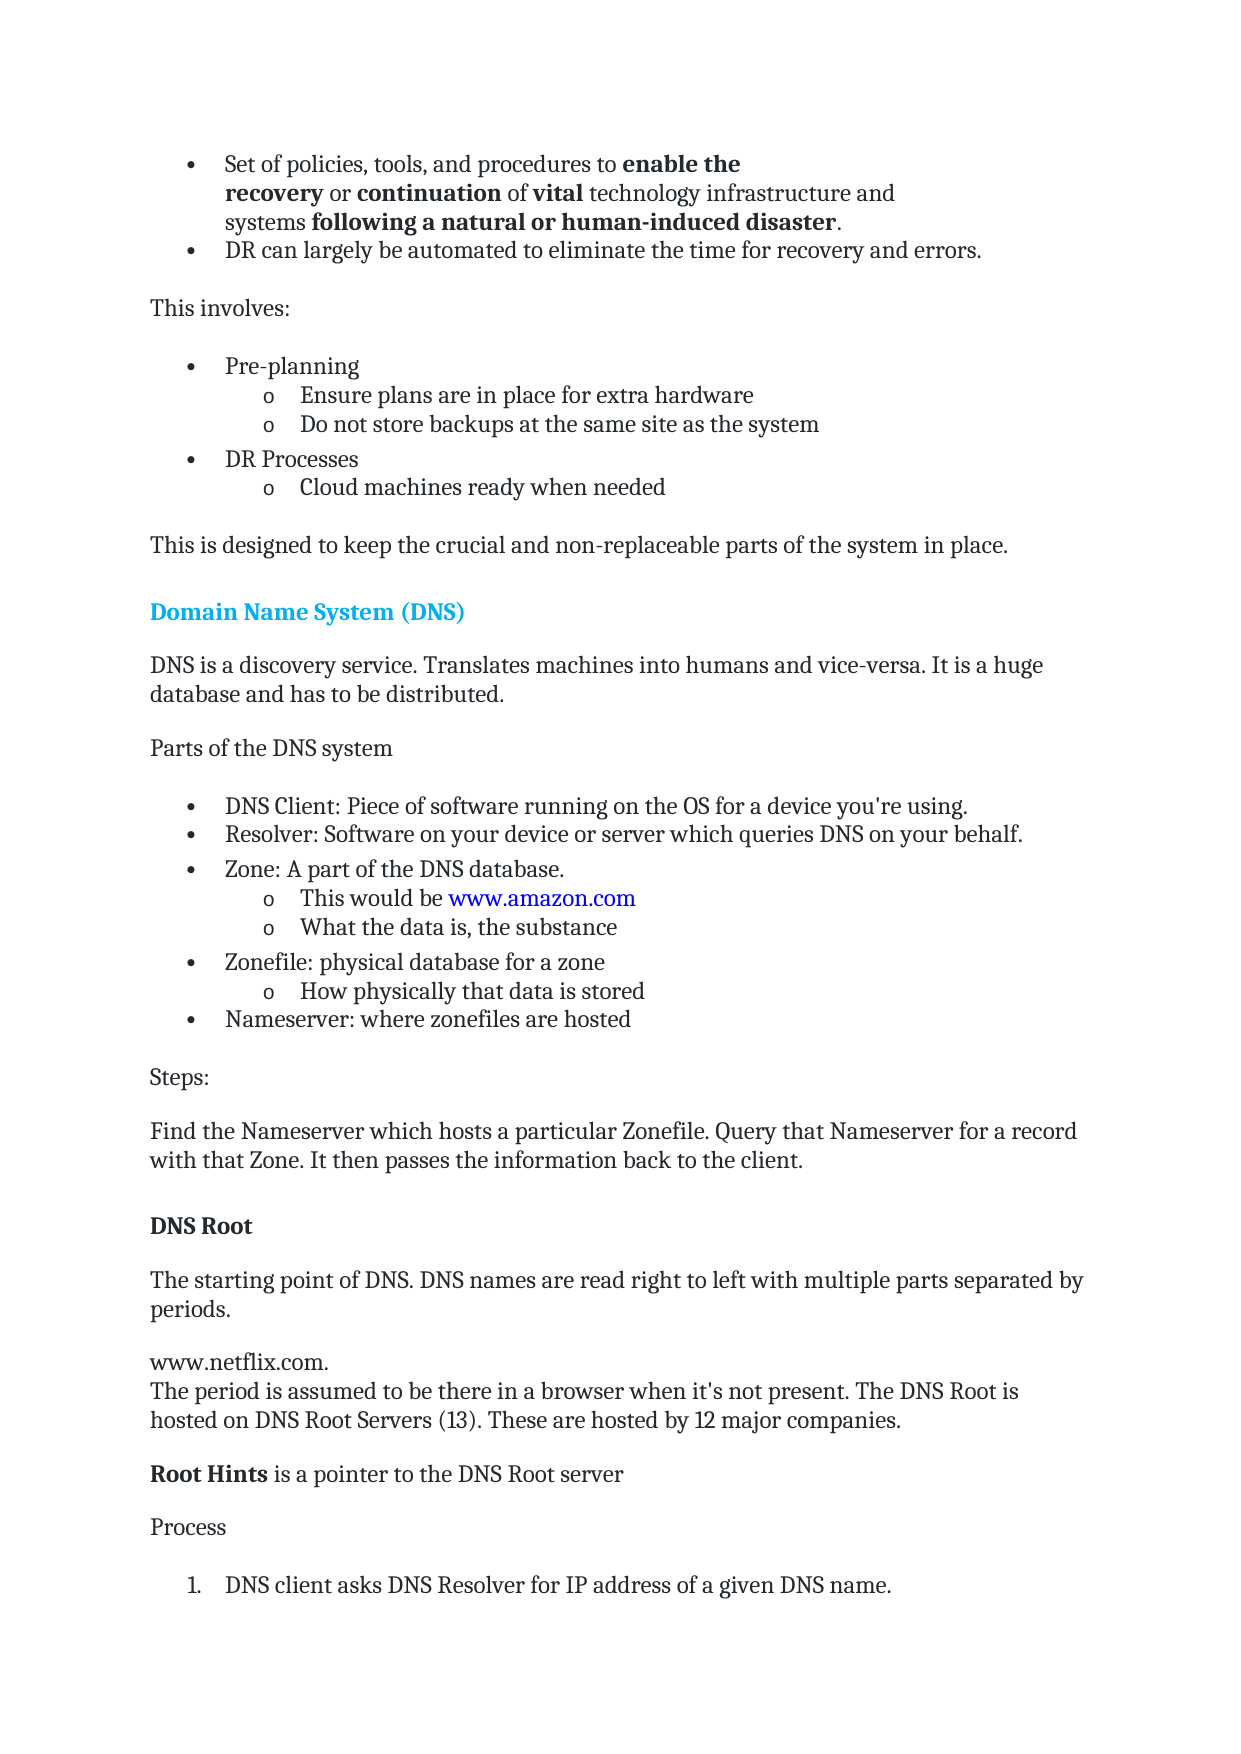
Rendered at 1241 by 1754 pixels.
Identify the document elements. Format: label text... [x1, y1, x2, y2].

text www.netflix.com. [150, 1348, 1090, 1377]
list Zonefile: physical database for a zone [187, 948, 1090, 977]
text Domain Name System (DNS) [150, 597, 1090, 626]
text Root Hints is a pointer to the DNS Root server [150, 1459, 1090, 1488]
list What the data is, the substance [262, 913, 1090, 942]
text DNS is a discovery service. Translates machines into humans and vice-versa. It is a huge database and has to be distributed. [150, 651, 1090, 709]
list Zone: A part of the DNS database. [187, 855, 1090, 884]
text The starting point of DNS. DNS names are read right to left with multiple parts separated by periods. [150, 1266, 1090, 1323]
list DR Processes [187, 444, 1090, 473]
list Pre-planning [187, 352, 1090, 381]
list Nameserver: where zonefiles are hosted [187, 1005, 1090, 1034]
text Steps: [150, 1063, 1090, 1092]
text Find the Nameserver which hosts a particular Zonefile. Query that Nameserver for a record with that Zone. It then passes the information back to the client. [150, 1117, 1090, 1174]
text Parts of the DNS system [150, 734, 1090, 762]
list Set of policies, tools, and procedures to enable the recovery or continuation of vital technology infrastructure and systems following a natural or human-induced disaster. [187, 150, 1090, 236]
list Cloud machines ready when needed [262, 473, 1090, 502]
list DNS Client: Piece of software running on the OS for a device you're using. [187, 792, 1090, 820]
list DNS client asks DNS Resolver for IP address of a given DNS name. [187, 1571, 1090, 1600]
subtitle DNS Root [150, 1212, 1090, 1241]
text Process [150, 1513, 1090, 1542]
list How physically that data is stored [262, 977, 1090, 1005]
list Do not store backups at the same site as the system [262, 409, 1090, 438]
list This would be www.amazon.com [262, 884, 1090, 913]
list DR can largely be automated to eliminate the time for recovery and errors. [187, 236, 1090, 265]
text This is designed to keep the crucial and non-replaceable parts of the system in place. [150, 531, 1090, 560]
list Ensure plans are in place for extra hardware [262, 381, 1090, 409]
list Resolver: Software on your device or server which queries DNS on your behalf. [187, 820, 1090, 849]
text The period is assumed to be there in a browser when it's not present. The DNS Root is hosted on DNS Root Servers (13). These are hosted by 12 major companies. [150, 1377, 1090, 1434]
text This involves: [150, 294, 1090, 323]
